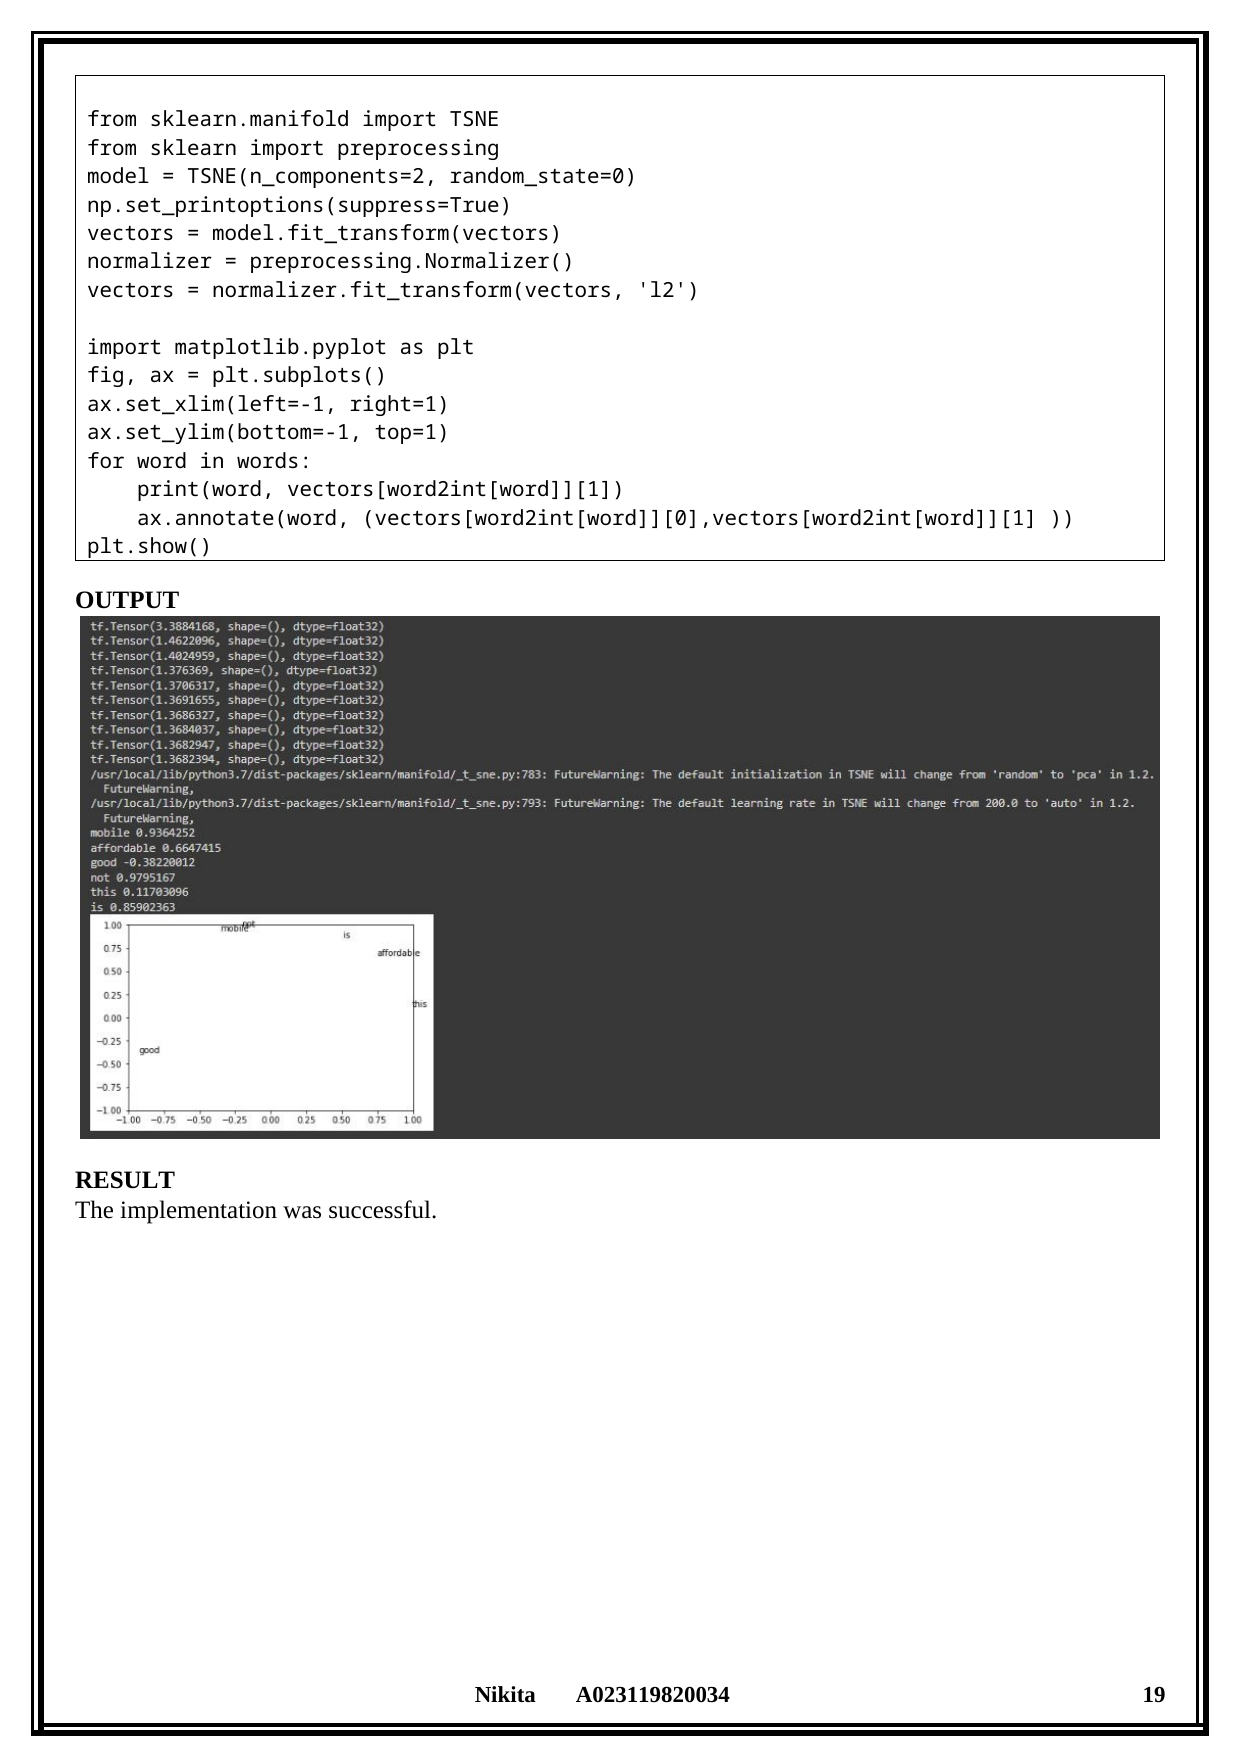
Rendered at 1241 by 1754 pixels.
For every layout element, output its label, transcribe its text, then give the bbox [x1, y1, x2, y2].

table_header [76, 76, 1164, 559]
text OUTPUT [75, 586, 1165, 614]
text RESULT [75, 1165, 1165, 1193]
text The implementation was successful. [75, 1195, 1165, 1224]
picture [80, 616, 1160, 1139]
